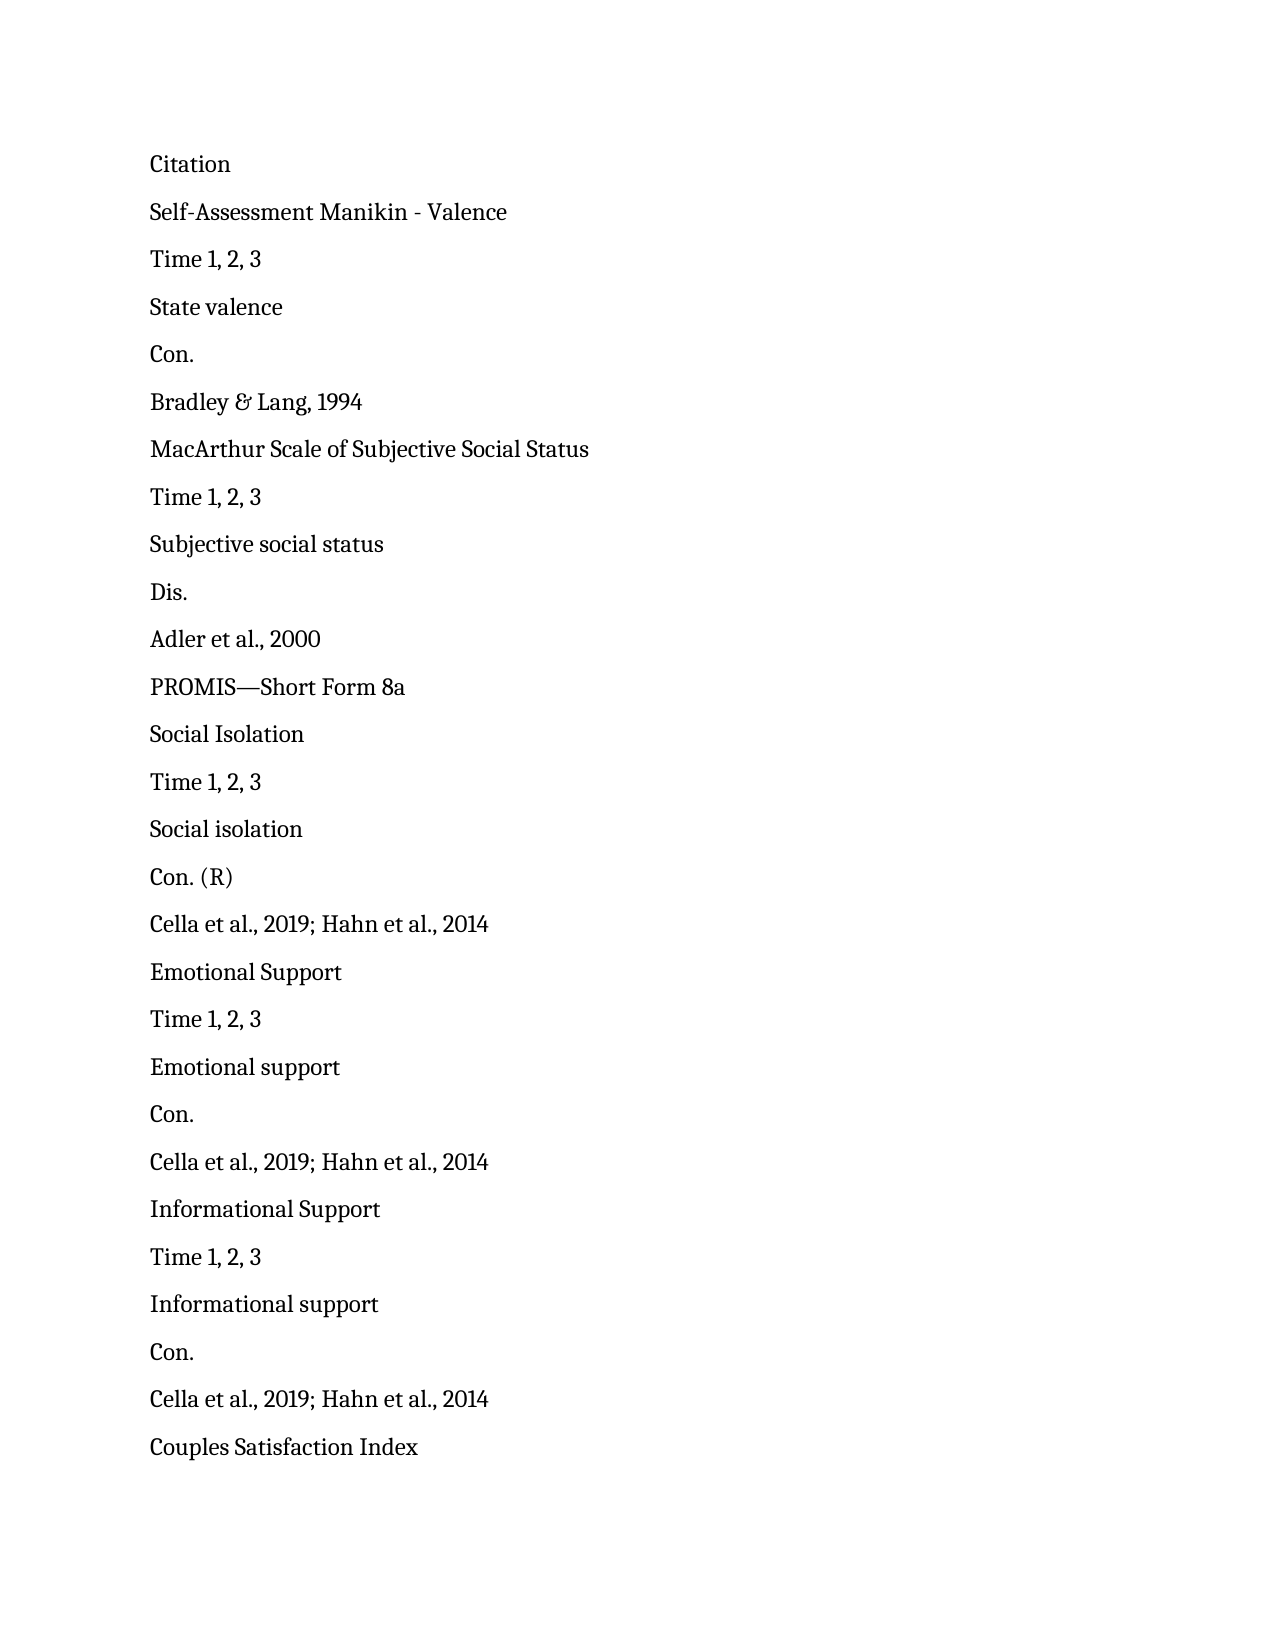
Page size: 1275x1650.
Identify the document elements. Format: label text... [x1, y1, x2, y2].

text Cella et al., 2019; Hahn et al., 2014 [150, 1147, 1125, 1176]
text Social Isolation [150, 720, 1125, 749]
text Time 1, 2, 3 [150, 482, 1125, 511]
text Con. (R) [150, 862, 1125, 891]
text MacArthur Scale of Subjective Social Status [150, 435, 1125, 464]
text Subjective social status [150, 530, 1125, 559]
text Informational support [150, 1290, 1125, 1319]
text Bradley & Lang, 1994 [150, 387, 1125, 416]
text Citation [150, 150, 1125, 179]
text Con. [150, 340, 1125, 369]
text Dis. [150, 577, 1125, 606]
text Con. [150, 1337, 1125, 1366]
text Social isolation [150, 815, 1125, 844]
text Couples Satisfaction Index [150, 1432, 1125, 1461]
text Time 1, 2, 3 [150, 1005, 1125, 1034]
text PROMIS—Short Form 8a [150, 672, 1125, 701]
text Emotional Support [150, 957, 1125, 986]
text State valence [150, 292, 1125, 321]
text Informational Support [150, 1195, 1125, 1224]
text Time 1, 2, 3 [150, 245, 1125, 274]
text Time 1, 2, 3 [150, 767, 1125, 796]
text Time 1, 2, 3 [150, 1242, 1125, 1271]
text Cella et al., 2019; Hahn et al., 2014 [150, 1385, 1125, 1414]
text Con. [150, 1100, 1125, 1129]
text Cella et al., 2019; Hahn et al., 2014 [150, 910, 1125, 939]
text Adler et al., 2000 [150, 625, 1125, 654]
text Self-Assessment Manikin - Valence [150, 197, 1125, 226]
text Emotional support [150, 1052, 1125, 1081]
